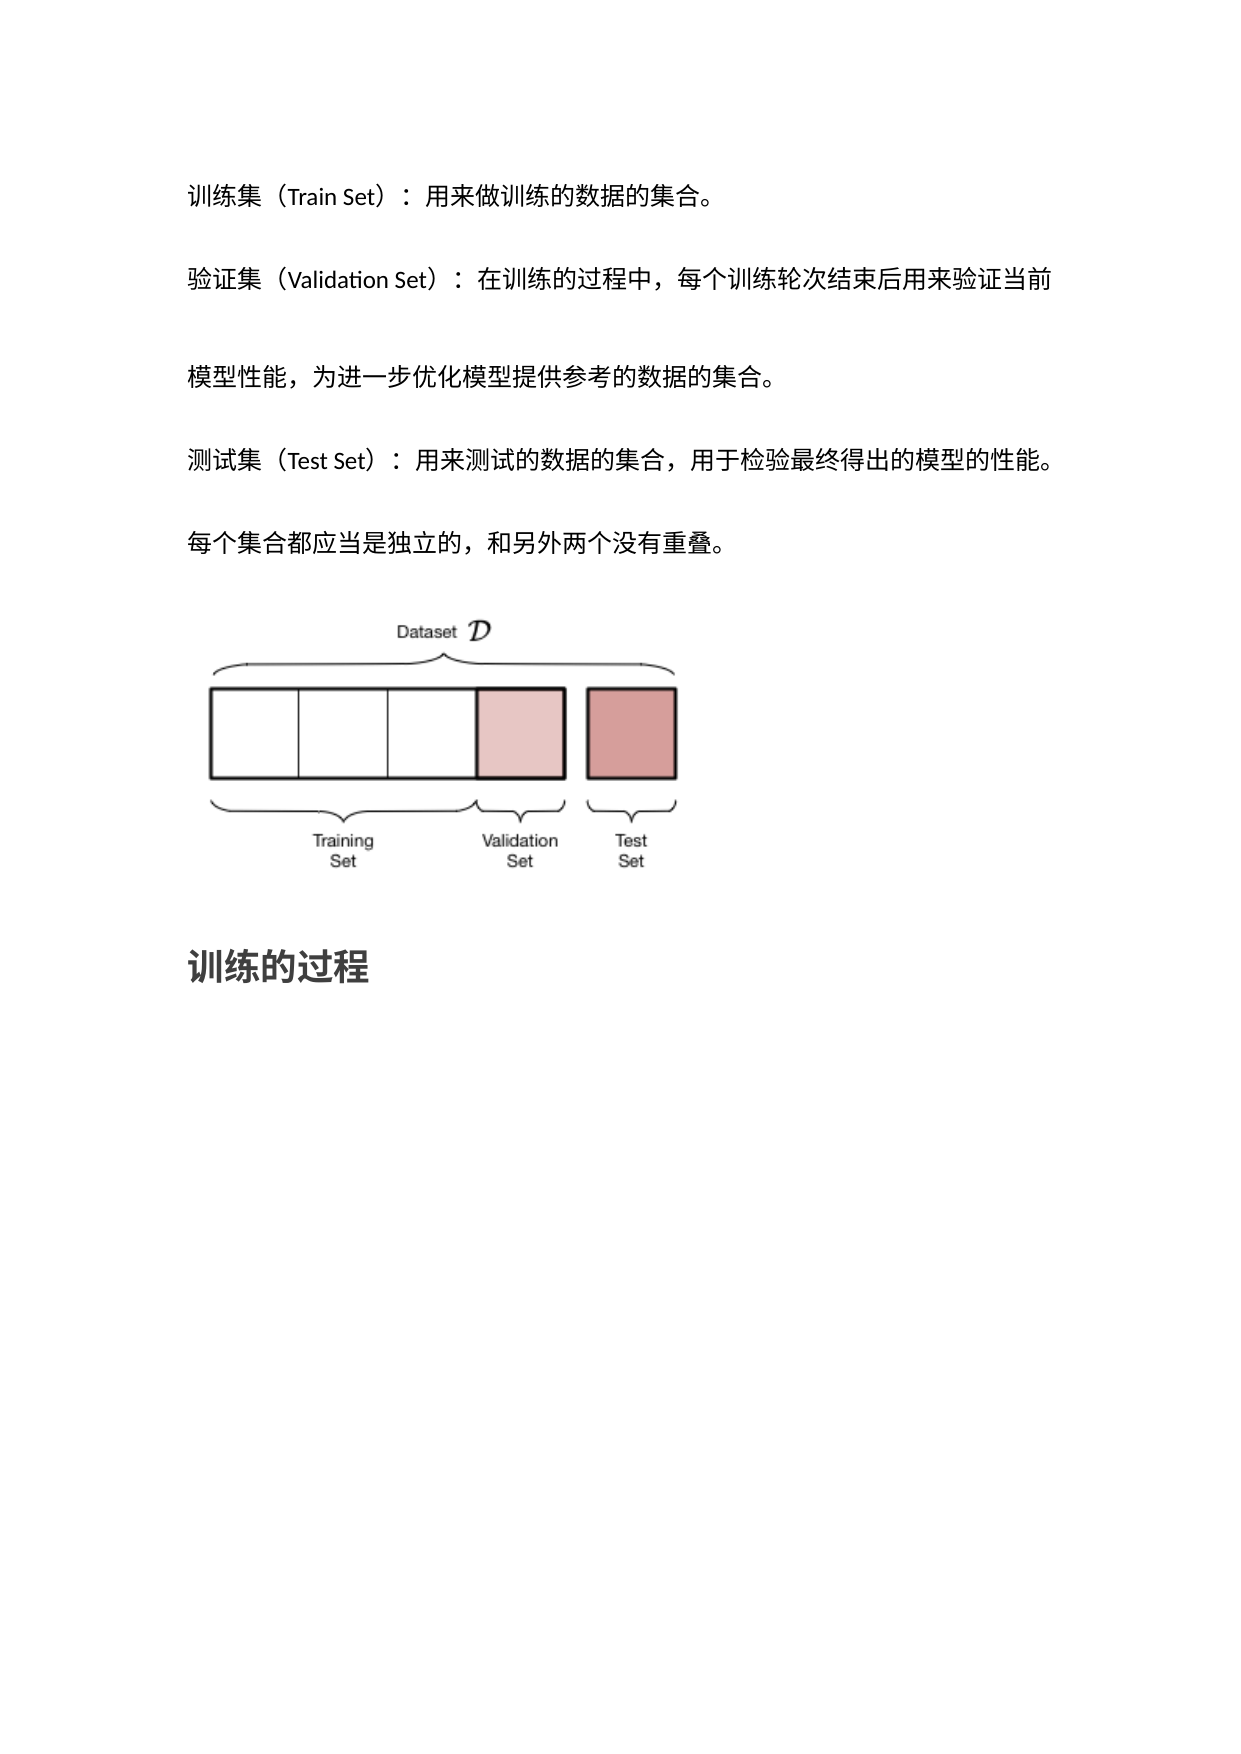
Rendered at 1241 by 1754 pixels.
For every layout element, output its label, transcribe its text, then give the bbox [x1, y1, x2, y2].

text 验证集（Validation Set）：在训练的过程中，每个训练轮次结束后用来验证当前模型性能，为进一步优化模型提供参考的数据的集合。 [187, 245, 1053, 408]
text 每个集合都应当是独立的，和另外两个没有重叠。 [187, 509, 1053, 574]
subtitle 训练的过程 [187, 932, 1053, 997]
text 测试集（Test Set）：用来测试的数据的集合，用于检验最终得出的模型的性能。 [187, 426, 1053, 491]
picture [187, 592, 711, 883]
text 训练集（Train Set）：用来做训练的数据的集合。 [187, 162, 1053, 227]
